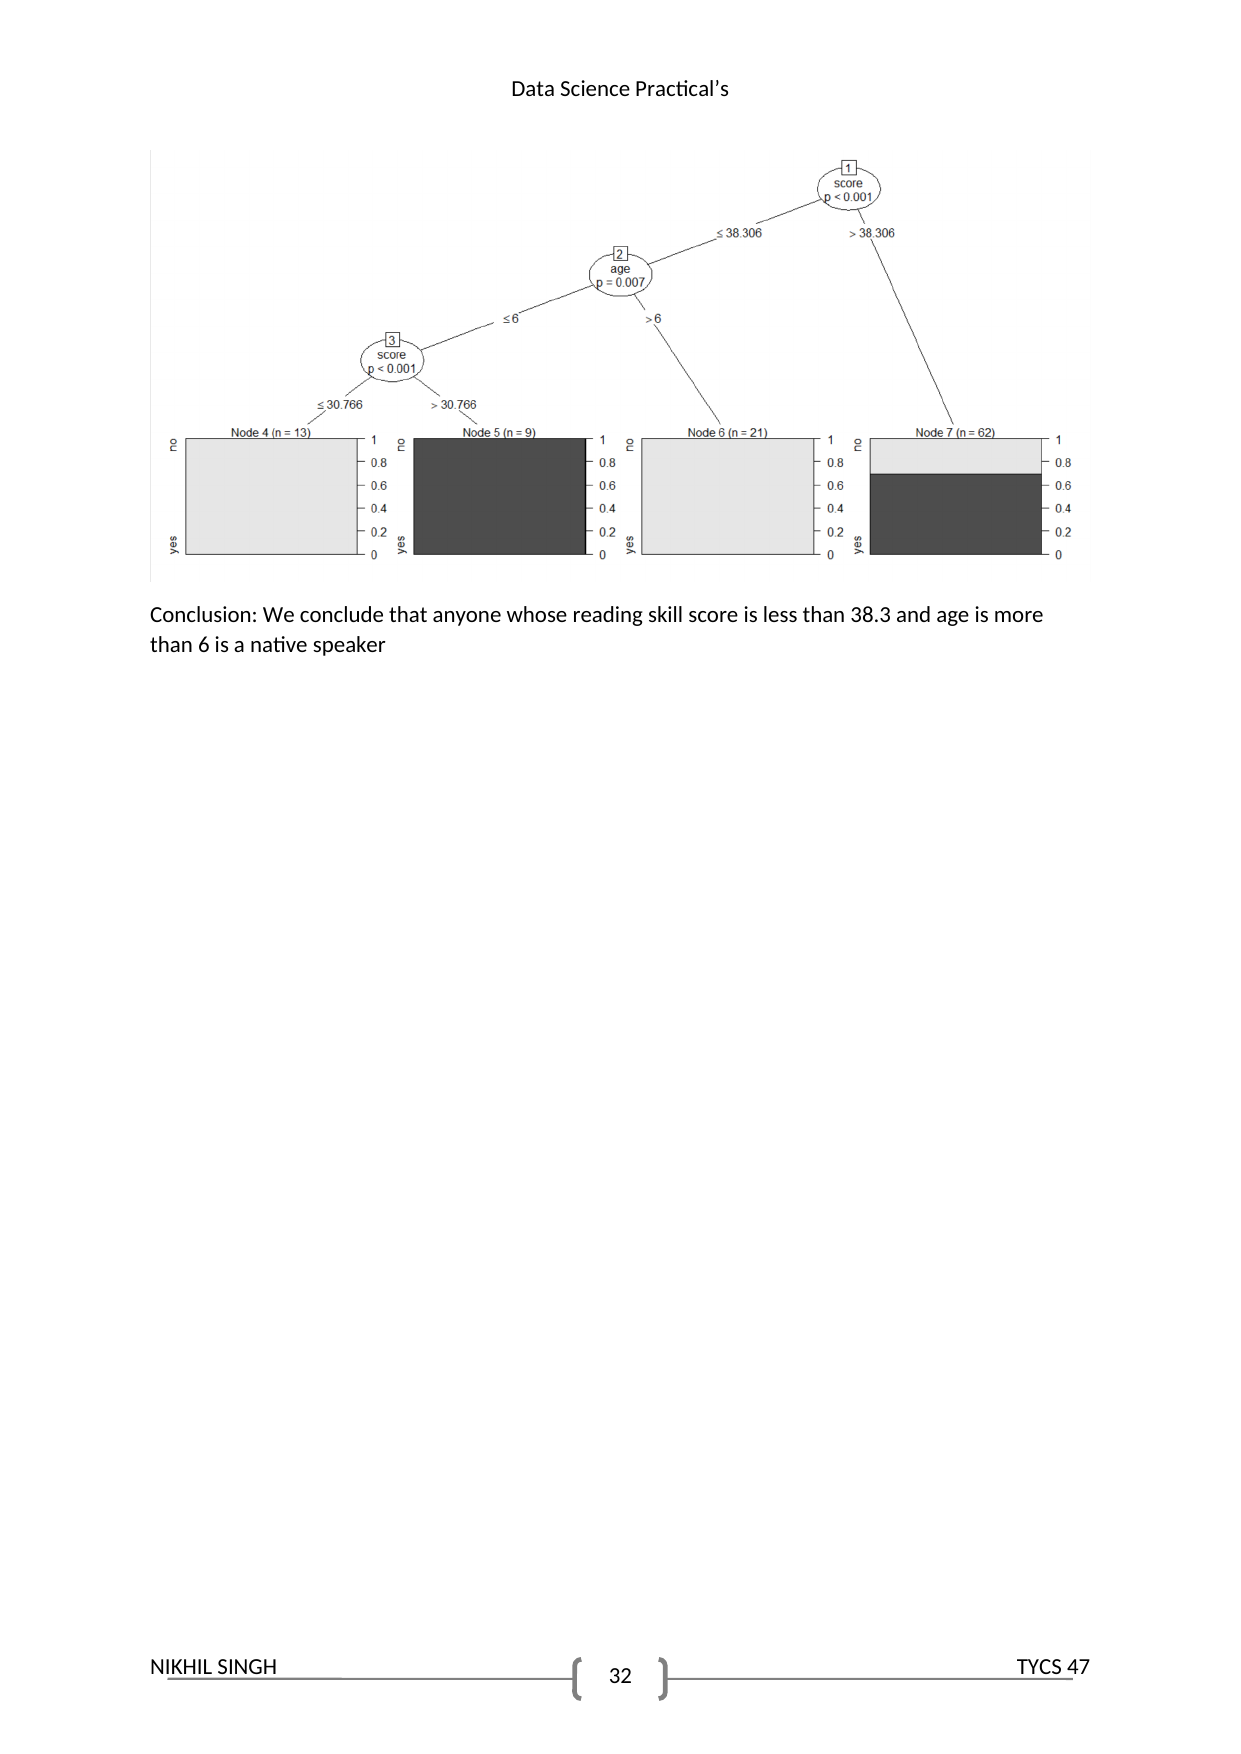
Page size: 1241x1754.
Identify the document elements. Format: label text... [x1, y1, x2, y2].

picture [150, 150, 1091, 582]
text Conclusion: We conclude that anyone whose reading skill score is less than 38.3 and age is more than 6 is a native speaker [150, 600, 1090, 658]
